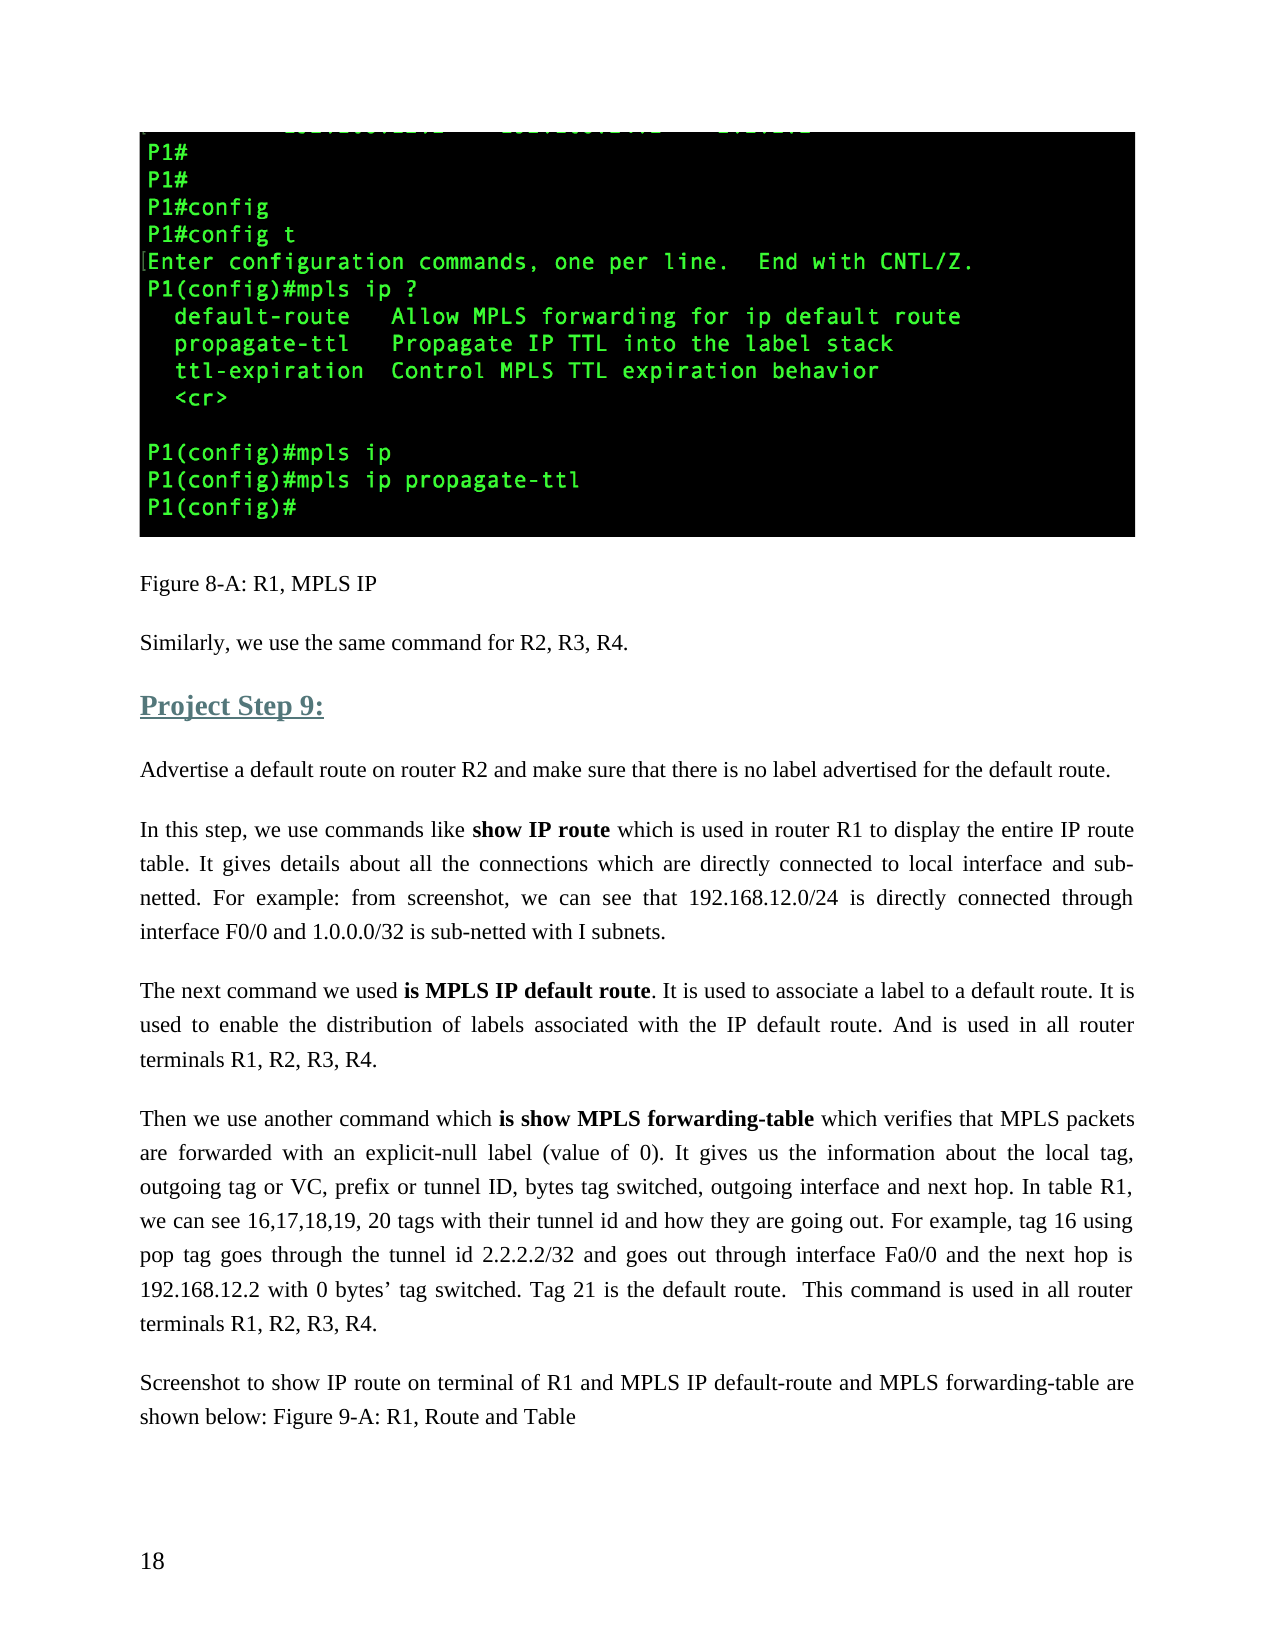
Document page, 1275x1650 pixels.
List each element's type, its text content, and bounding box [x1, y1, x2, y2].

text Advertise a default route on router R2 and make sure that there is no label advertised for the default route. [139, 757, 1136, 783]
text Screenshot to show IP route on terminal of R1 and MPLS IP default-route and MPLS forwarding-table are shown below: Figure 9-A: R1, Route and Table [139, 1369, 1136, 1429]
picture [139, 132, 1136, 537]
text Similarly, we use the same command for R2, R3, R4. [139, 629, 1136, 655]
text In this step, we use commands like show IP route which is used in router R1 to display the entire IP route table. It gives details about all the connections which are directly connected to local interface and sub-netted. For example: from screenshot, we can see that 192.168.12.0/24 is directly connected through interface F0/0 and 1.0.0.0/32 is sub-netted with I subnets. [139, 816, 1136, 944]
subtitle Project Step 9: [139, 688, 1136, 722]
text Then we use another command which is show MPLS forwarding-table which verifies that MPLS packets are forwarded with an explicit-null label (value of 0). It gives us the information about the local tag, outgoing tag or VC, prefix or tunnel ID, bytes tag switched, outgoing interface and next hop. In table R1, we can see 16,17,18,19, 20 tags with their tunnel id and how they are going out. For example, tag 16 using pop tag goes through the tunnel id 2.2.2.2/32 and goes out through interface Fa0/0 and the next hop is 192.168.12.2 with 0 bytes’ tag switched. Tag 21 is the default route. This command is used in all router terminals R1, R2, R3, R4. [139, 1105, 1136, 1336]
text Figure 8-A: R1, MPLS IP [139, 570, 1136, 596]
text The next command we used is MPLS IP default route. It is used to associate a label to a default route. It is used to enable the distribution of labels associated with the IP default route. And is used in all router terminals R1, R2, R3, R4. [139, 977, 1136, 1072]
